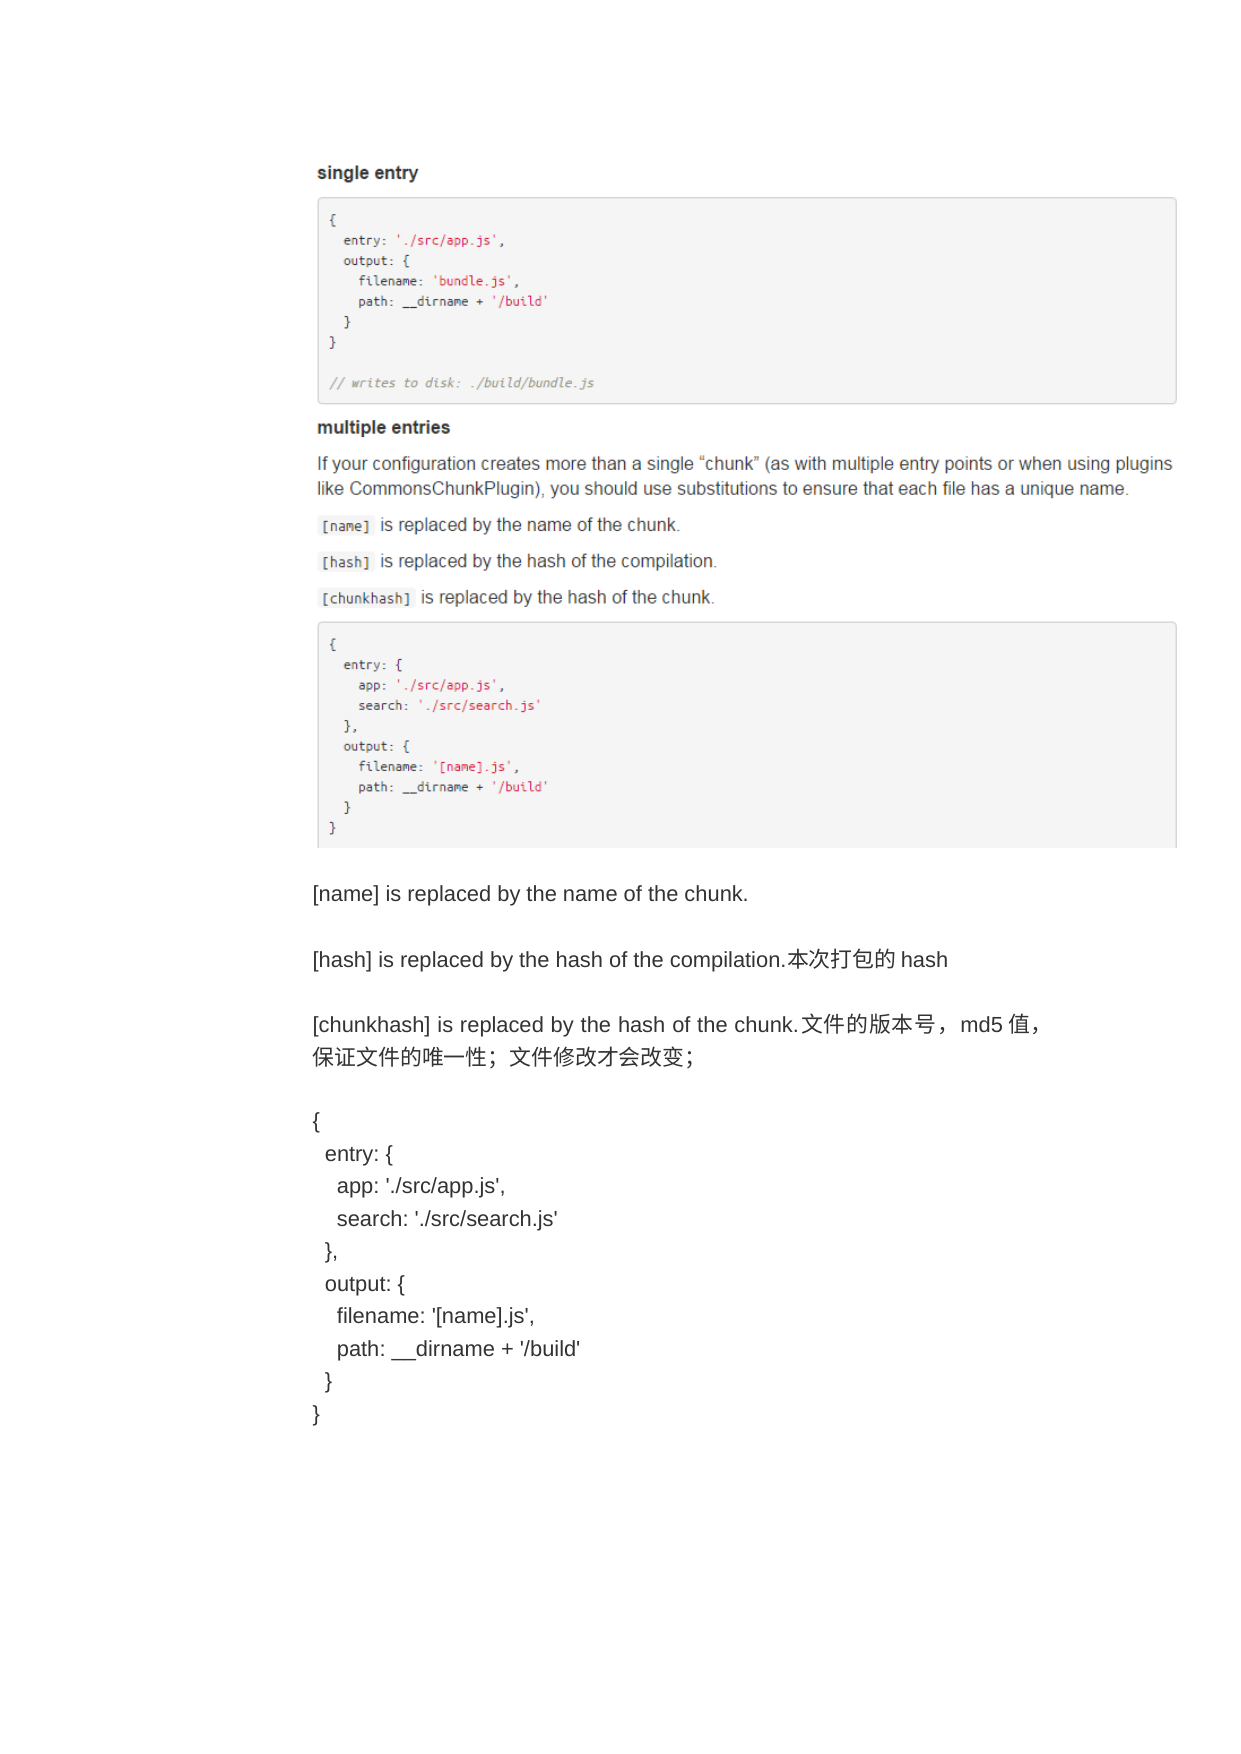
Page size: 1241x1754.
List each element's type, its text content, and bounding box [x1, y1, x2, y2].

text } [312, 1397, 1053, 1429]
text search: './src/search.js' [312, 1202, 1053, 1234]
text }, [312, 1234, 1053, 1267]
picture [312, 162, 1178, 848]
text [chunkhash] is replaced by the hash of the chunk.文件的版本号，md5值，保证文件的唯一性；文件修改才会改变； [312, 1007, 1053, 1072]
text { [312, 1104, 1053, 1137]
text entry: { [312, 1137, 1053, 1169]
text app: './src/app.js', [312, 1169, 1053, 1202]
text filename: '[name].js', [312, 1299, 1053, 1332]
text [name] is replaced by the name of the chunk. [312, 877, 1053, 909]
text } [312, 1364, 1053, 1397]
text [hash] is replaced by the hash of the compilation.本次打包的hash [312, 942, 1053, 974]
text path: __dirname + '/build' [312, 1332, 1053, 1364]
text output: { [312, 1267, 1053, 1299]
